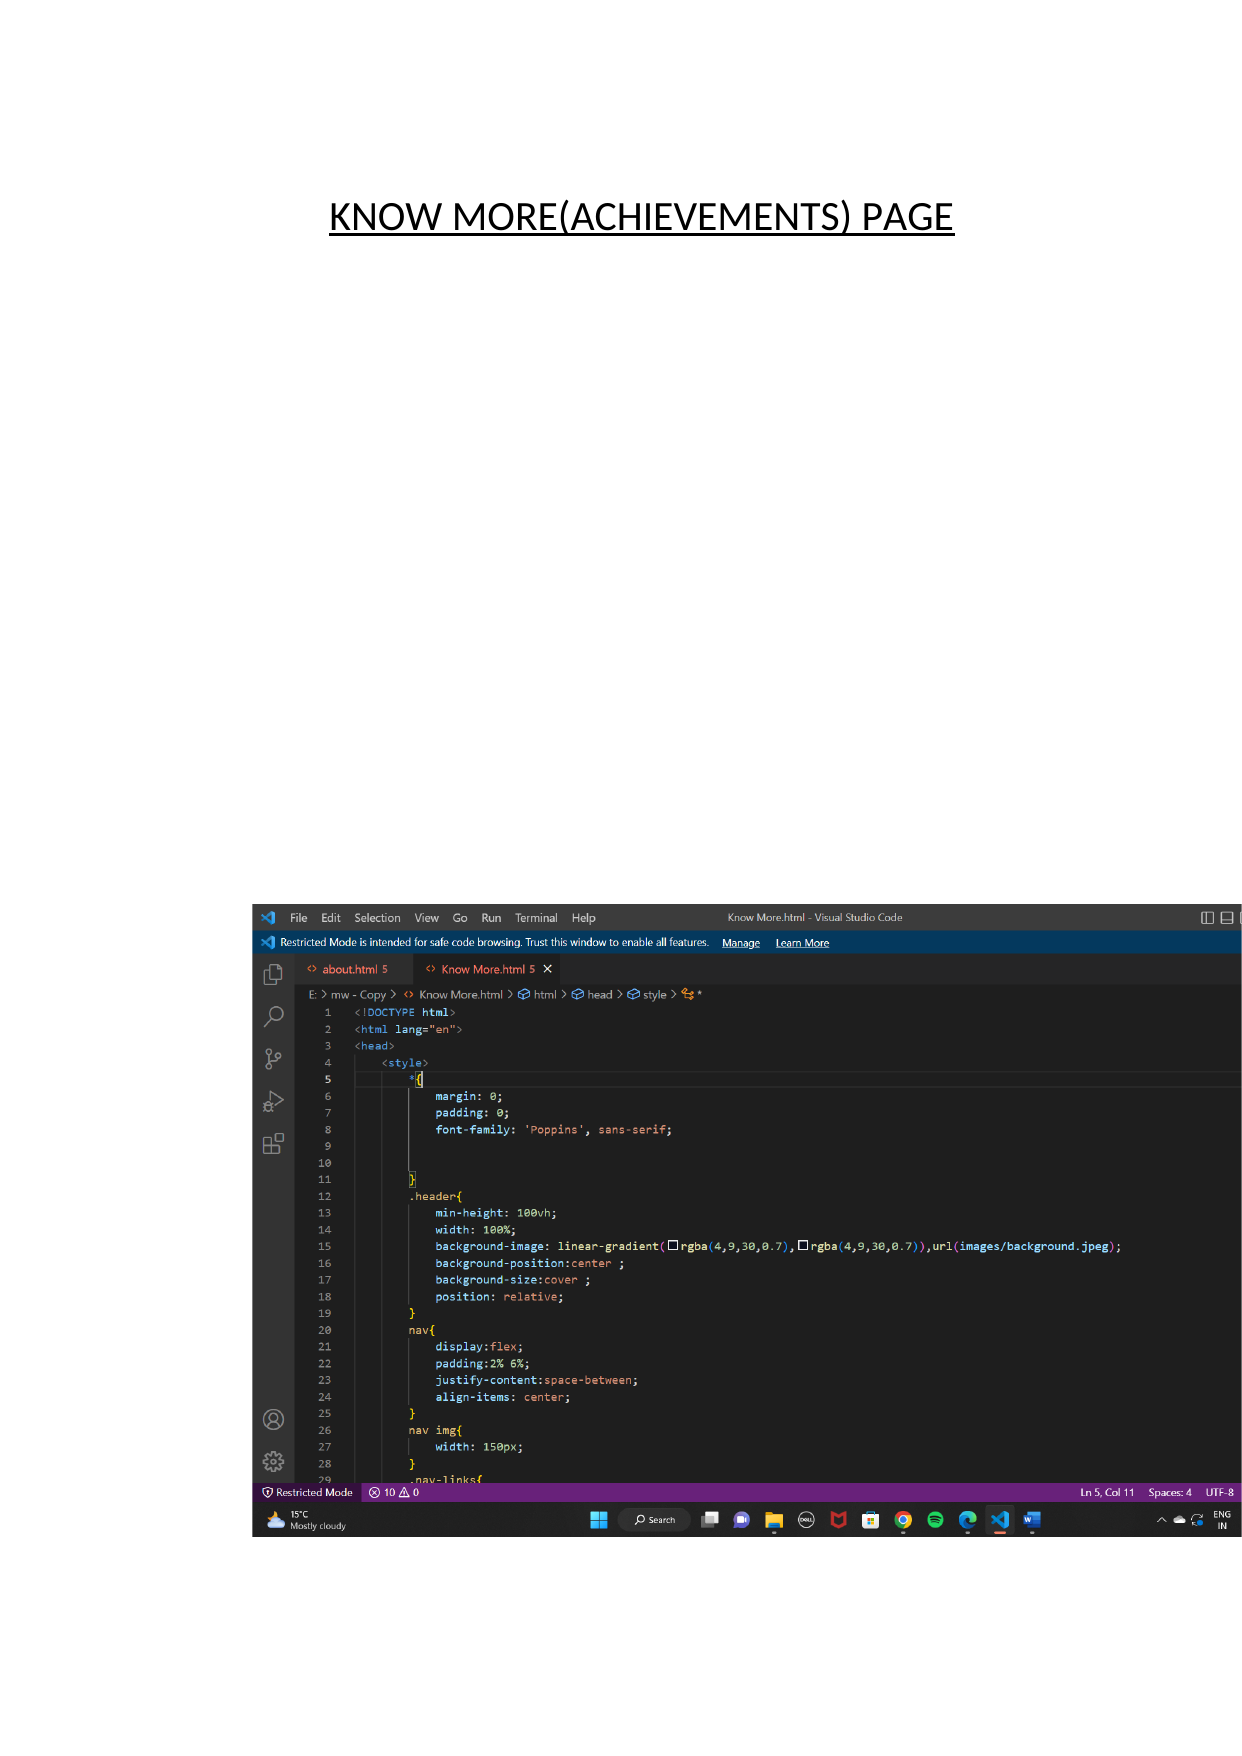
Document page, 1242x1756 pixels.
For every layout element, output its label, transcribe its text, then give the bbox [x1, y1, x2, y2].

picture [252, 904, 1242, 1537]
text KNOW MORE(ACHIEVEMENTS) PAGE [252, 189, 1031, 240]
